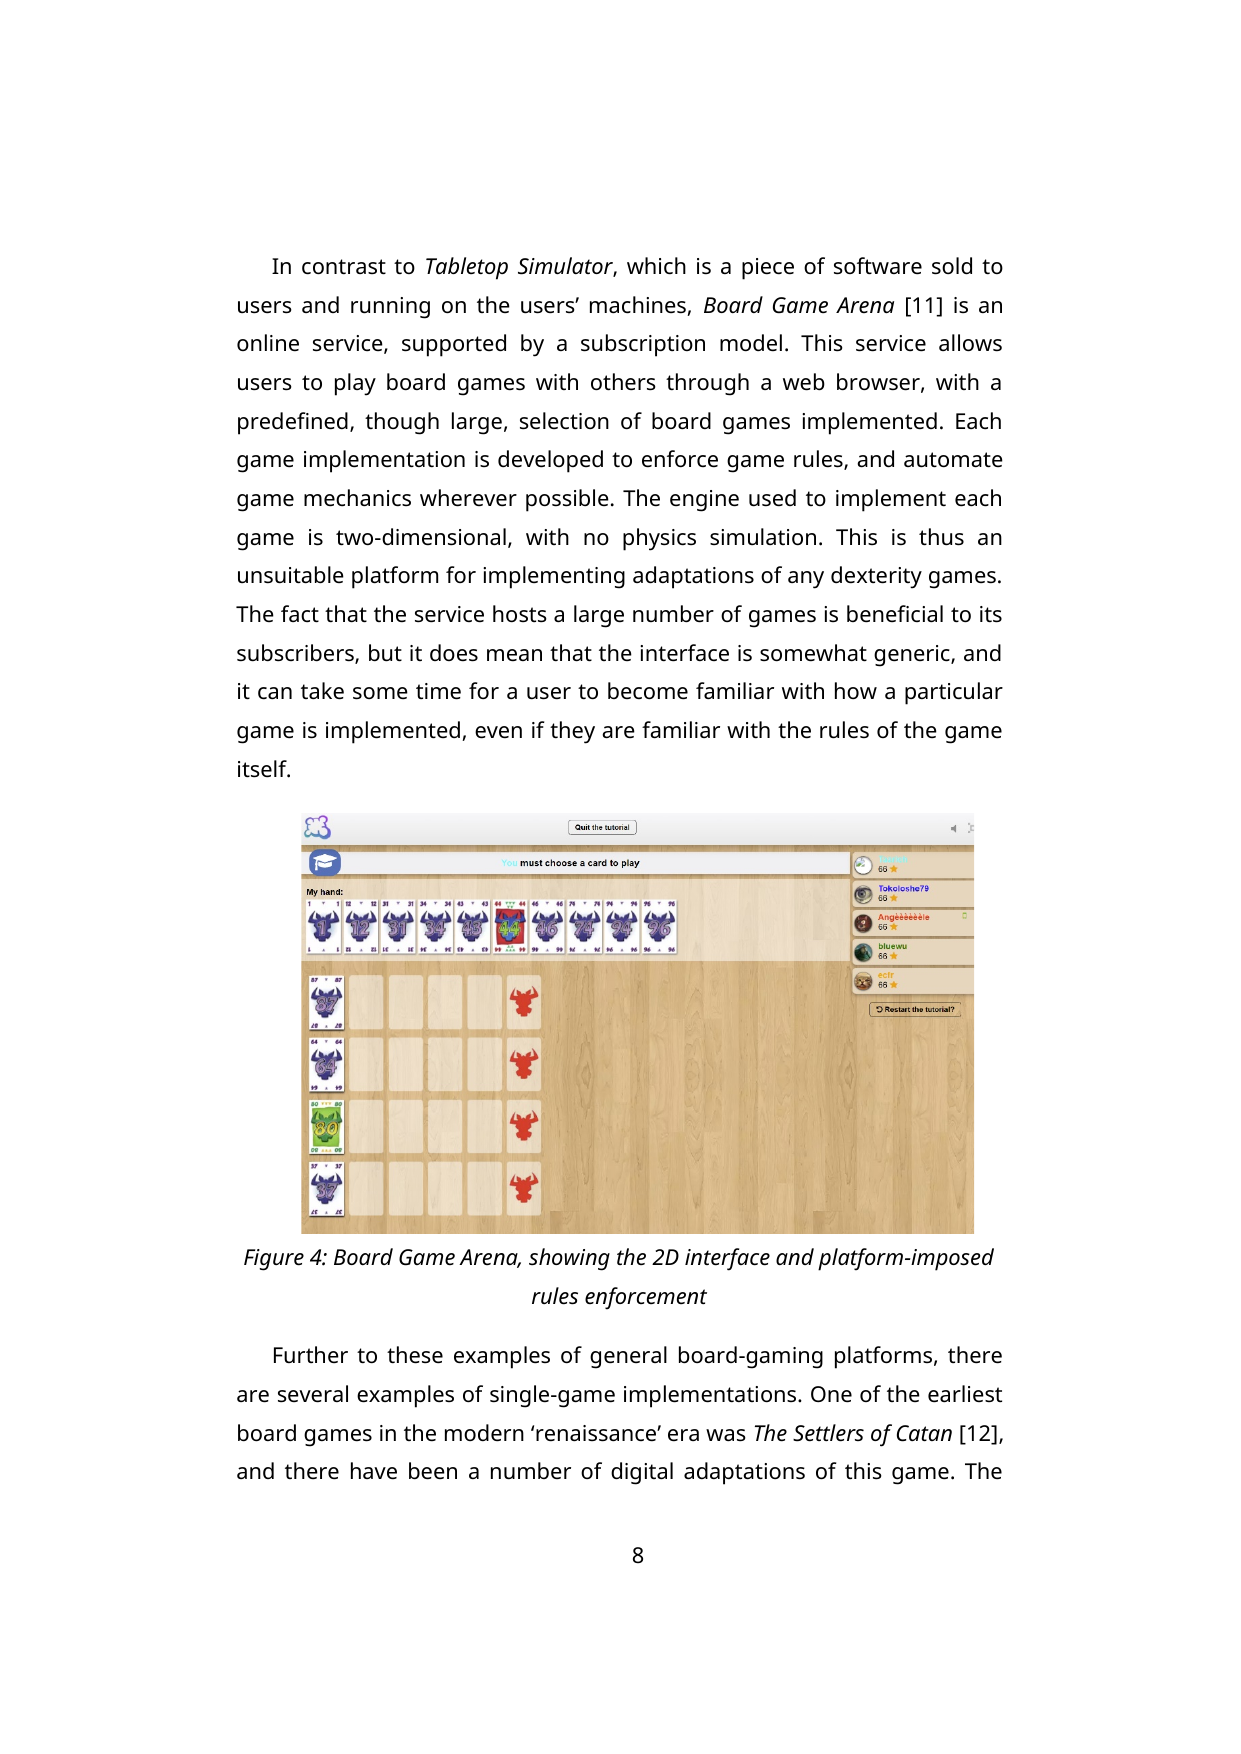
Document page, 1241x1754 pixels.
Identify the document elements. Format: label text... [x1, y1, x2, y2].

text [236, 1340, 1004, 1486]
picture [301, 813, 975, 1234]
text In contrast to Tabletop Simulator, which is a piece of software sold to users and running on the users’ machines, Board Game Arena is an online service, supported by a subscription model. This service allows users to play board games with others through a web browser, with a predefined, though large, selection of board games implemented. Each game implementation is developed to enforce game rules, and automate game mechanics wherever possible. The engine used to implement each game is two-dimensional, with no physics simulation. This is thus an unsuitable platform for implementing adaptations of any dexterity games. The fact that the service hosts a large number of games is beneficial to its subscribers, but it does mean that the interface is somewhat generic, and it can take some time for a user to become familiar with how a particular game is implemented, even if they are familiar with the rules of the game itself. [236, 251, 1004, 783]
